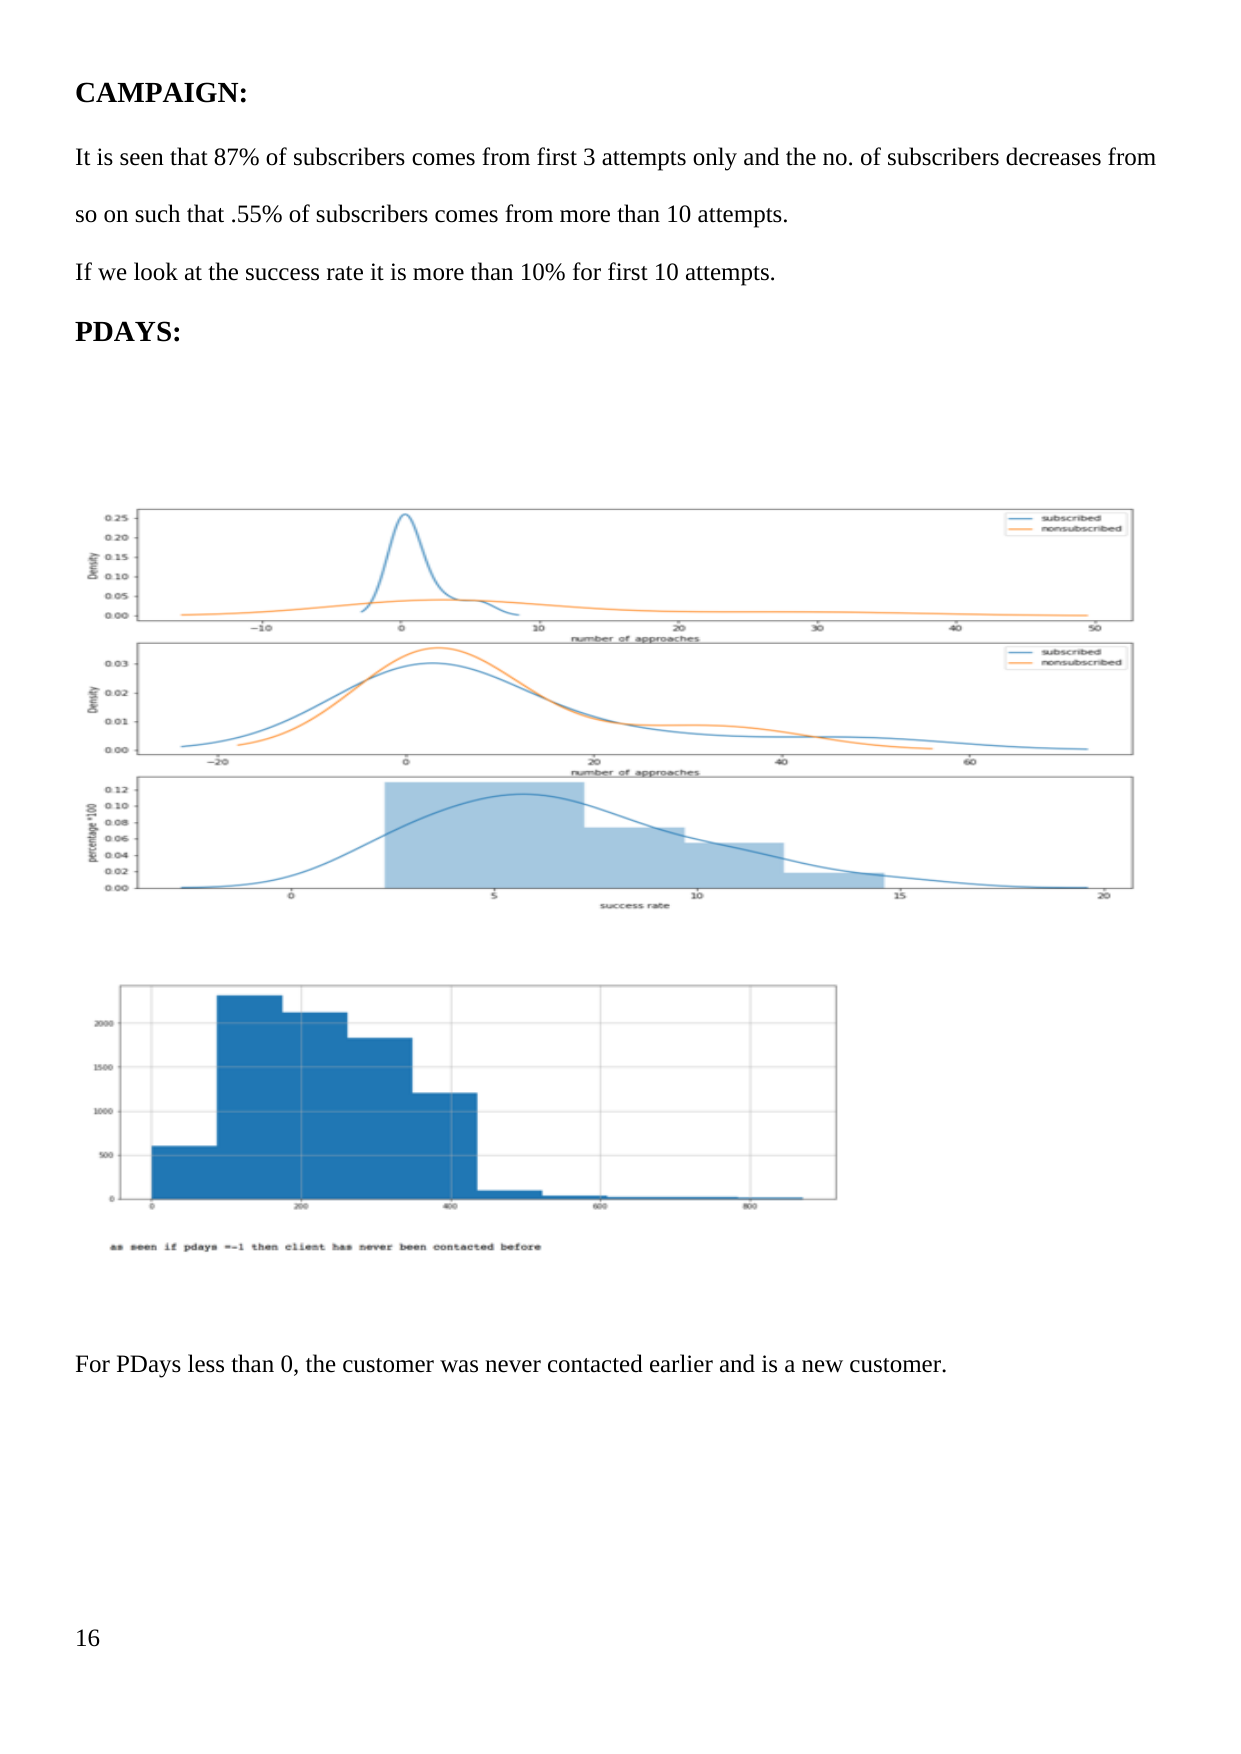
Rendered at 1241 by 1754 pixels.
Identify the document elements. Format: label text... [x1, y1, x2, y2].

text For PDays less than 0, the customer was never contacted earlier and is a new customer. [75, 628, 1165, 657]
picture [75, 685, 860, 1039]
text It is seen that 87% of subscribers comes from first 3 attempts only and the no. of subscribers decreases from so on such that .55% of subscribers comes from more than 10 attempts. [75, 75, 1165, 161]
picture [563, 1204, 1163, 1517]
text PDAYS: [75, 247, 1165, 281]
text If the old client is too old (>200 days), the chances of subscribing are very less. [75, 1067, 1165, 1096]
picture [75, 1191, 538, 1550]
picture [75, 314, 866, 600]
text If we look at the success rate it is more than 10% for first 10 attempts. [75, 190, 1165, 219]
